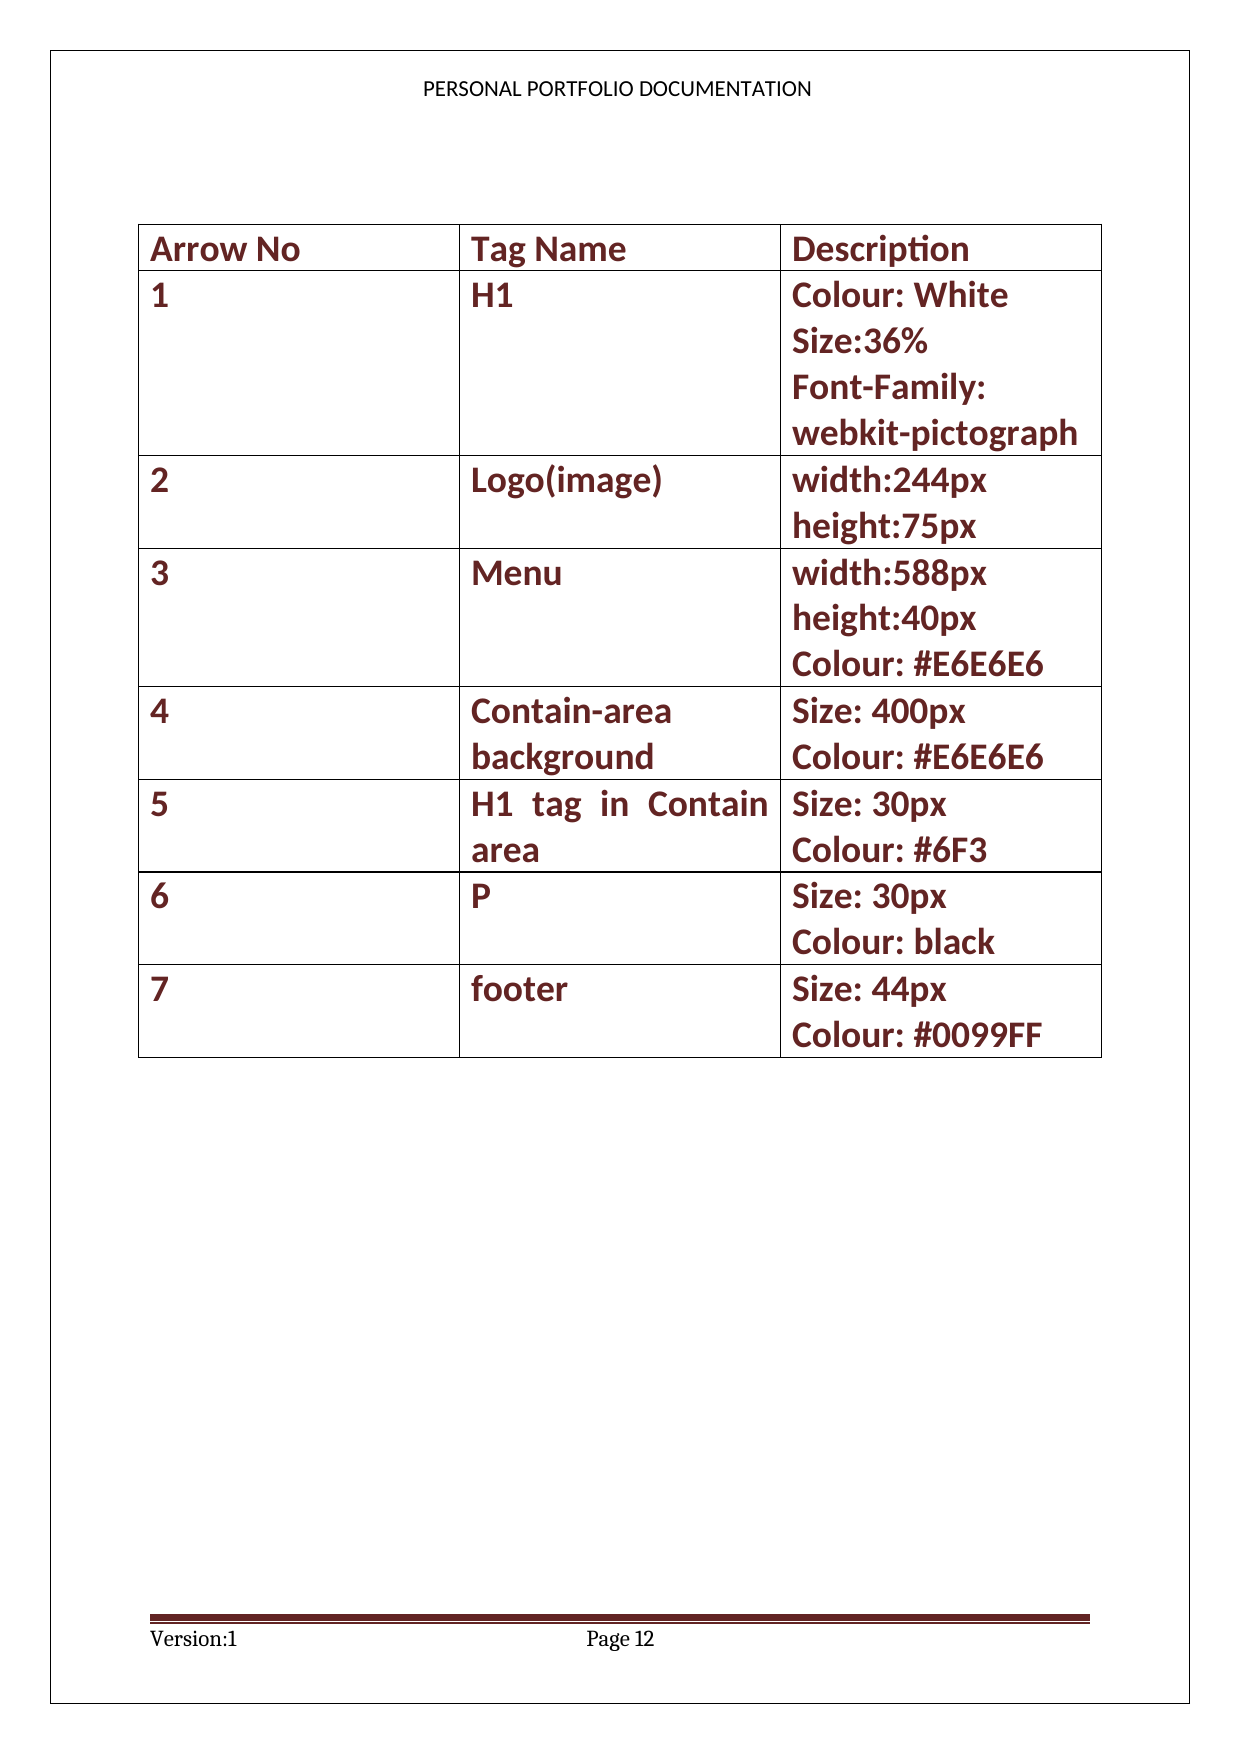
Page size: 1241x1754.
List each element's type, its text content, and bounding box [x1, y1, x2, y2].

table_cell 1 [139, 271, 459, 455]
table_cell Size: 30px Colour: #6F3 [781, 780, 1101, 871]
table_cell Contain-area background [460, 687, 780, 779]
table_cell 5 [139, 780, 459, 871]
table_header Description [781, 225, 1101, 270]
table_cell Colour: White Size:36% Font-Family: webkit-pictograph [781, 271, 1101, 455]
table_cell 6 [139, 873, 459, 964]
table_cell Size: 44px Colour: #0099FF [781, 965, 1101, 1057]
table_cell 7 [139, 965, 459, 1057]
table_header Arrow No [139, 225, 459, 270]
table_cell Size: 400px Colour: #E6E6E6 [781, 687, 1101, 779]
table_cell H1 [460, 271, 780, 455]
table_cell 3 [139, 549, 459, 686]
table_cell H1 tag in Contain area [460, 780, 780, 871]
table_cell width:244px height:75px [781, 456, 1101, 547]
table_cell footer [460, 965, 780, 1057]
table_cell Logo(image) [460, 456, 780, 547]
table_cell 4 [139, 687, 459, 779]
table_cell P [460, 873, 780, 964]
table_cell 2 [139, 456, 459, 547]
table_cell width:588px height:40px Colour: #E6E6E6 [781, 549, 1101, 686]
table_header Tag Name [460, 225, 780, 270]
table_cell Menu [460, 549, 780, 686]
table_cell Size: 30px Colour: black [781, 873, 1101, 964]
